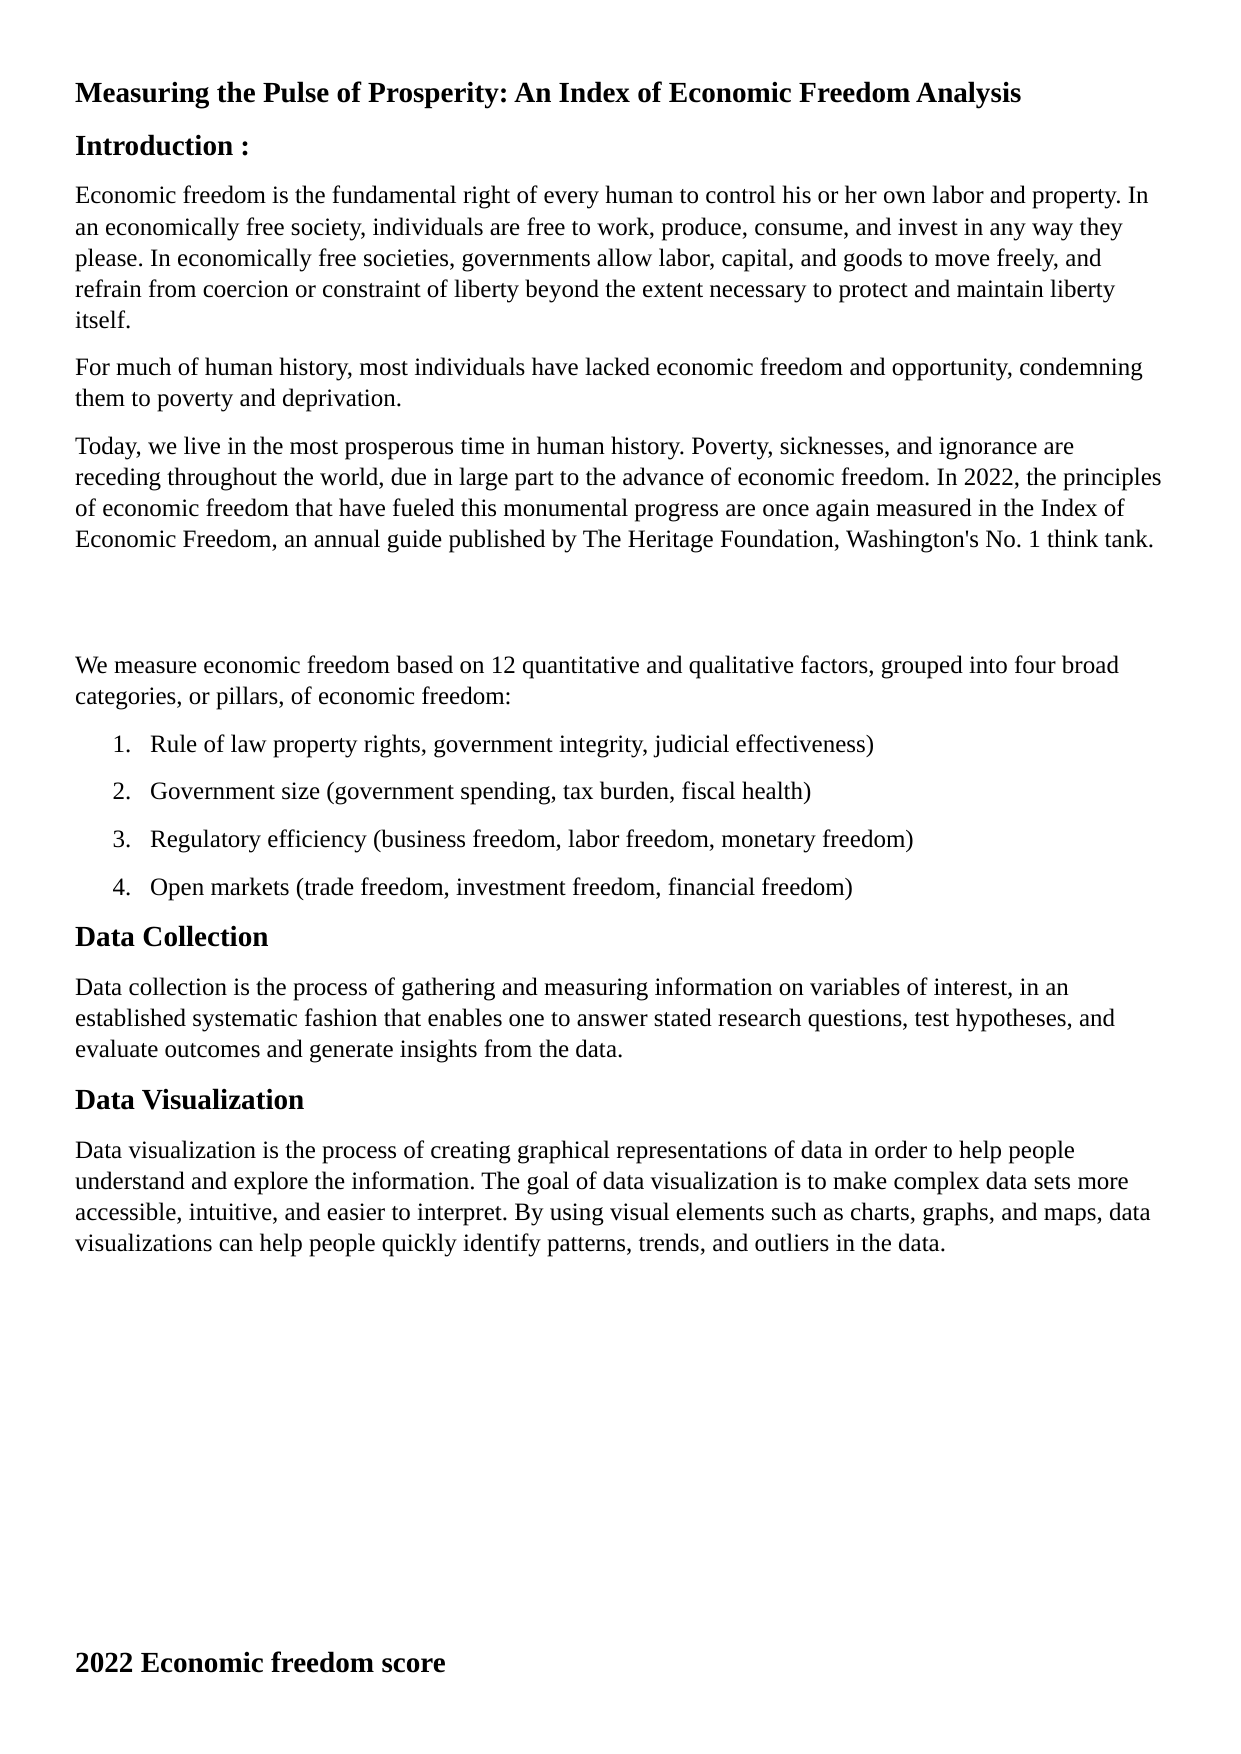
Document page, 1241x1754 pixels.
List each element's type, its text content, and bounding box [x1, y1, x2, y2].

text Measuring the Pulse of Prosperity: An Index of Economic Freedom Analysis [75, 75, 1165, 108]
list Regulatory efficiency (business freedom, labor freedom, monetary freedom) [112, 824, 1165, 853]
text For much of human history, most individuals have lacked economic freedom and opportunity, condemning them to poverty and deprivation. [75, 352, 1165, 412]
list Rule of law property rights, government integrity, judicial effectiveness) [112, 729, 1165, 757]
text We measure economic freedom based on 12 quantitative and qualitative factors, grouped into four broad categories, or pillars, of economic freedom: [75, 650, 1165, 710]
list Government size (government spending, tax burden, fiscal health) [112, 776, 1165, 805]
text Data Visualization [75, 1082, 1165, 1116]
text Data visualization is the process of creating graphical representations of data in order to help people understand and explore the information. The goal of data visualization is to make complex data sets more accessible, intuitive, and easier to interpret. By using visual elements such as charts, graphs, and maps, data visualizations can help people quickly identify patterns, trends, and outliers in the data. [75, 1135, 1165, 1257]
text Economic freedom is the fundamental right of every human to control his or her own labor and property. In an economically free society, individuals are free to work, produce, consume, and invest in any way they please. In economically free societies, governments allow labor, capital, and goods to move freely, and refrain from coercion or constraint of liberty beyond the extent necessary to protect and maintain liberty itself. [75, 181, 1165, 333]
text 2022 Economic freedom score [75, 1645, 1165, 1679]
text Today, we live in the most prosperous time in human history. Poverty, sicknesses, and ignorance are receding throughout the world, due in large part to the advance of economic freedom. In 2022, the principles of economic freedom that have fueled this monumental progress are once again measured in the Index of Economic Freedom, an annual guide published by The Heritage Foundation, Washington's No. 1 think tank. [75, 431, 1165, 553]
text Data collection is the process of gathering and measuring information on variables of interest, in an established systematic fashion that enables one to answer stated research questions, test hypotheses, and evaluate outcomes and generate insights from the data. [75, 972, 1165, 1063]
text Introduction : [75, 128, 1165, 161]
text Data Collection [75, 919, 1165, 953]
list Open markets (trade freedom, investment freedom, financial freedom) [112, 872, 1165, 901]
